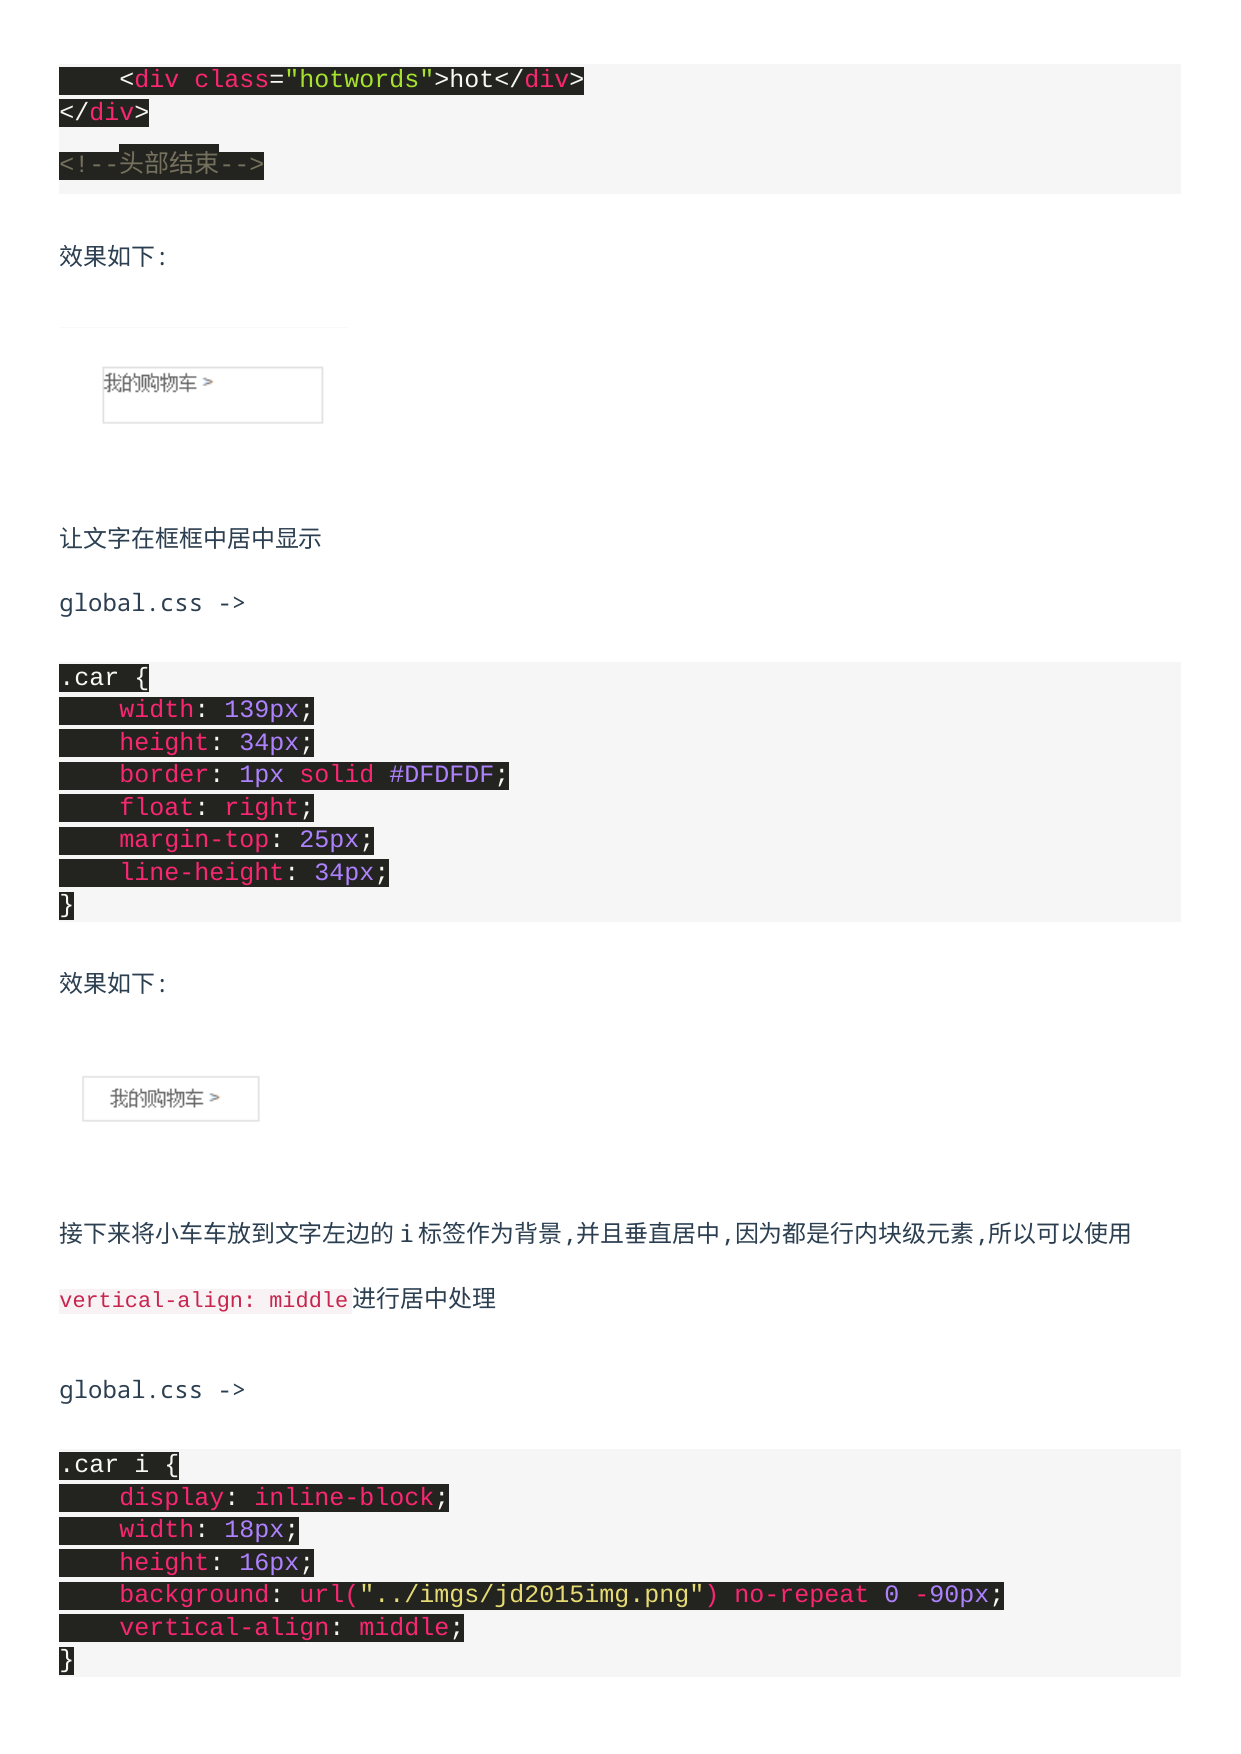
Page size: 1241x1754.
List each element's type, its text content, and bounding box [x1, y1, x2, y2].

text 效果如下: [59, 222, 1181, 287]
text 让文字在框框中居中显示 global.css -> [59, 504, 1181, 634]
text .car { width: 139px; height: 34px; border: 1px solid #DFDFDF; float: right; margin-top: 25px; line-height: 34px; } [59, 662, 1181, 922]
picture [59, 327, 350, 465]
text global.css -> [59, 1357, 1181, 1422]
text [59, 64, 1181, 194]
text 接下来将小车车放到文字左边的i标签作为背景,并且垂直居中,因为都是行内块级元素,所以可以使用vertical-align: middle进行居中处理 [59, 1199, 1181, 1329]
text .car i { display: inline-block; width: 18px; height: 16px; background: url("../imgs/jd2015img.png") no-repeat 0 -90px; vertical-align: middle; } [59, 1449, 1181, 1677]
picture [59, 1056, 320, 1158]
text 效果如下: [59, 949, 1181, 1014]
